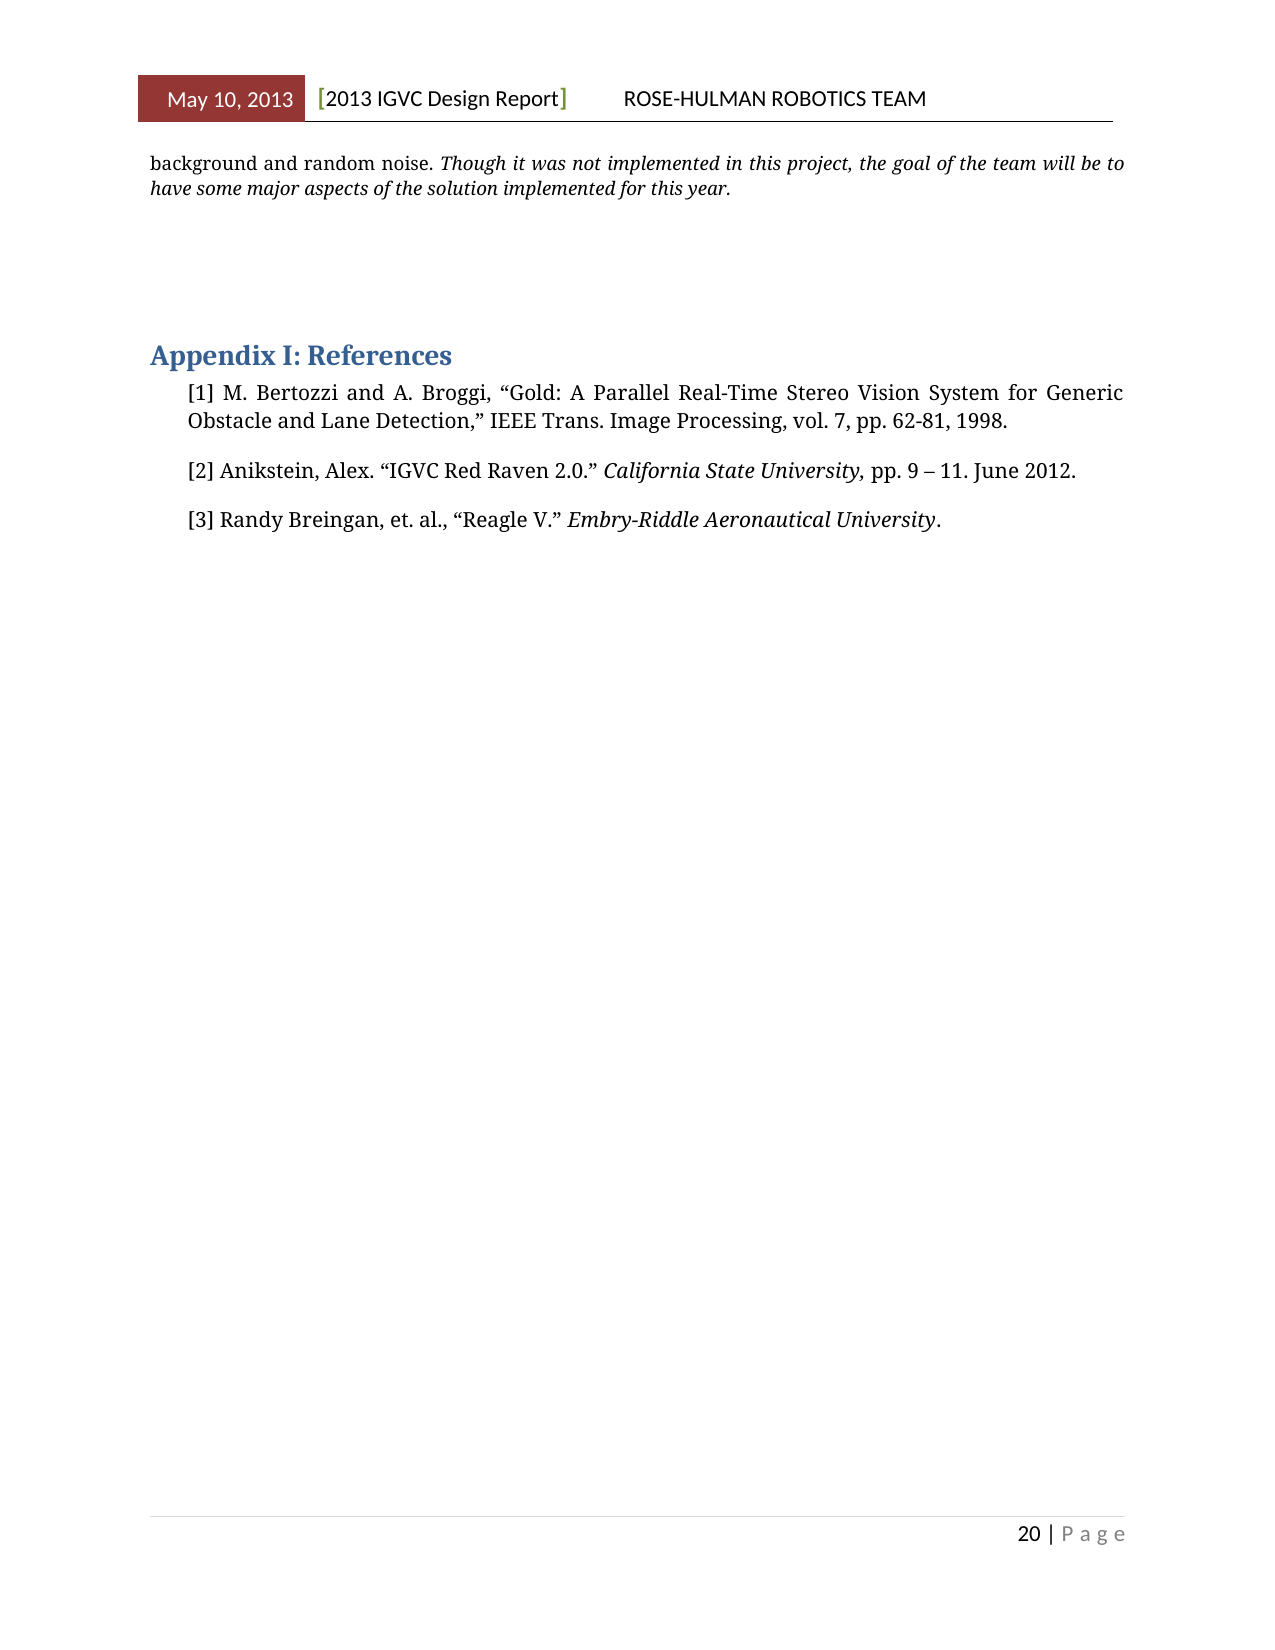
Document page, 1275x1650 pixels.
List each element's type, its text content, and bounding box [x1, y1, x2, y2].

subtitle Appendix I: References [150, 339, 1125, 373]
text [3] Randy Breingan, et. al., “Reagle V.” Embry-Riddle Aeronautical University. [187, 505, 1125, 533]
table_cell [139, 150, 1136, 201]
text [2] Anikstein, Alex. “IGVC Red Raven 2.0.” California State University, pp. 9 – 11. June 2012. [187, 456, 1125, 484]
text [1] M. Bertozzi and A. Broggi, “Gold: A Parallel Real-Time Stereo Vision System for Generic Obstacle and Lane Detection,” IEEE Trans. Image Processing, vol. 7, pp. 62-81, 1998. [187, 378, 1125, 435]
